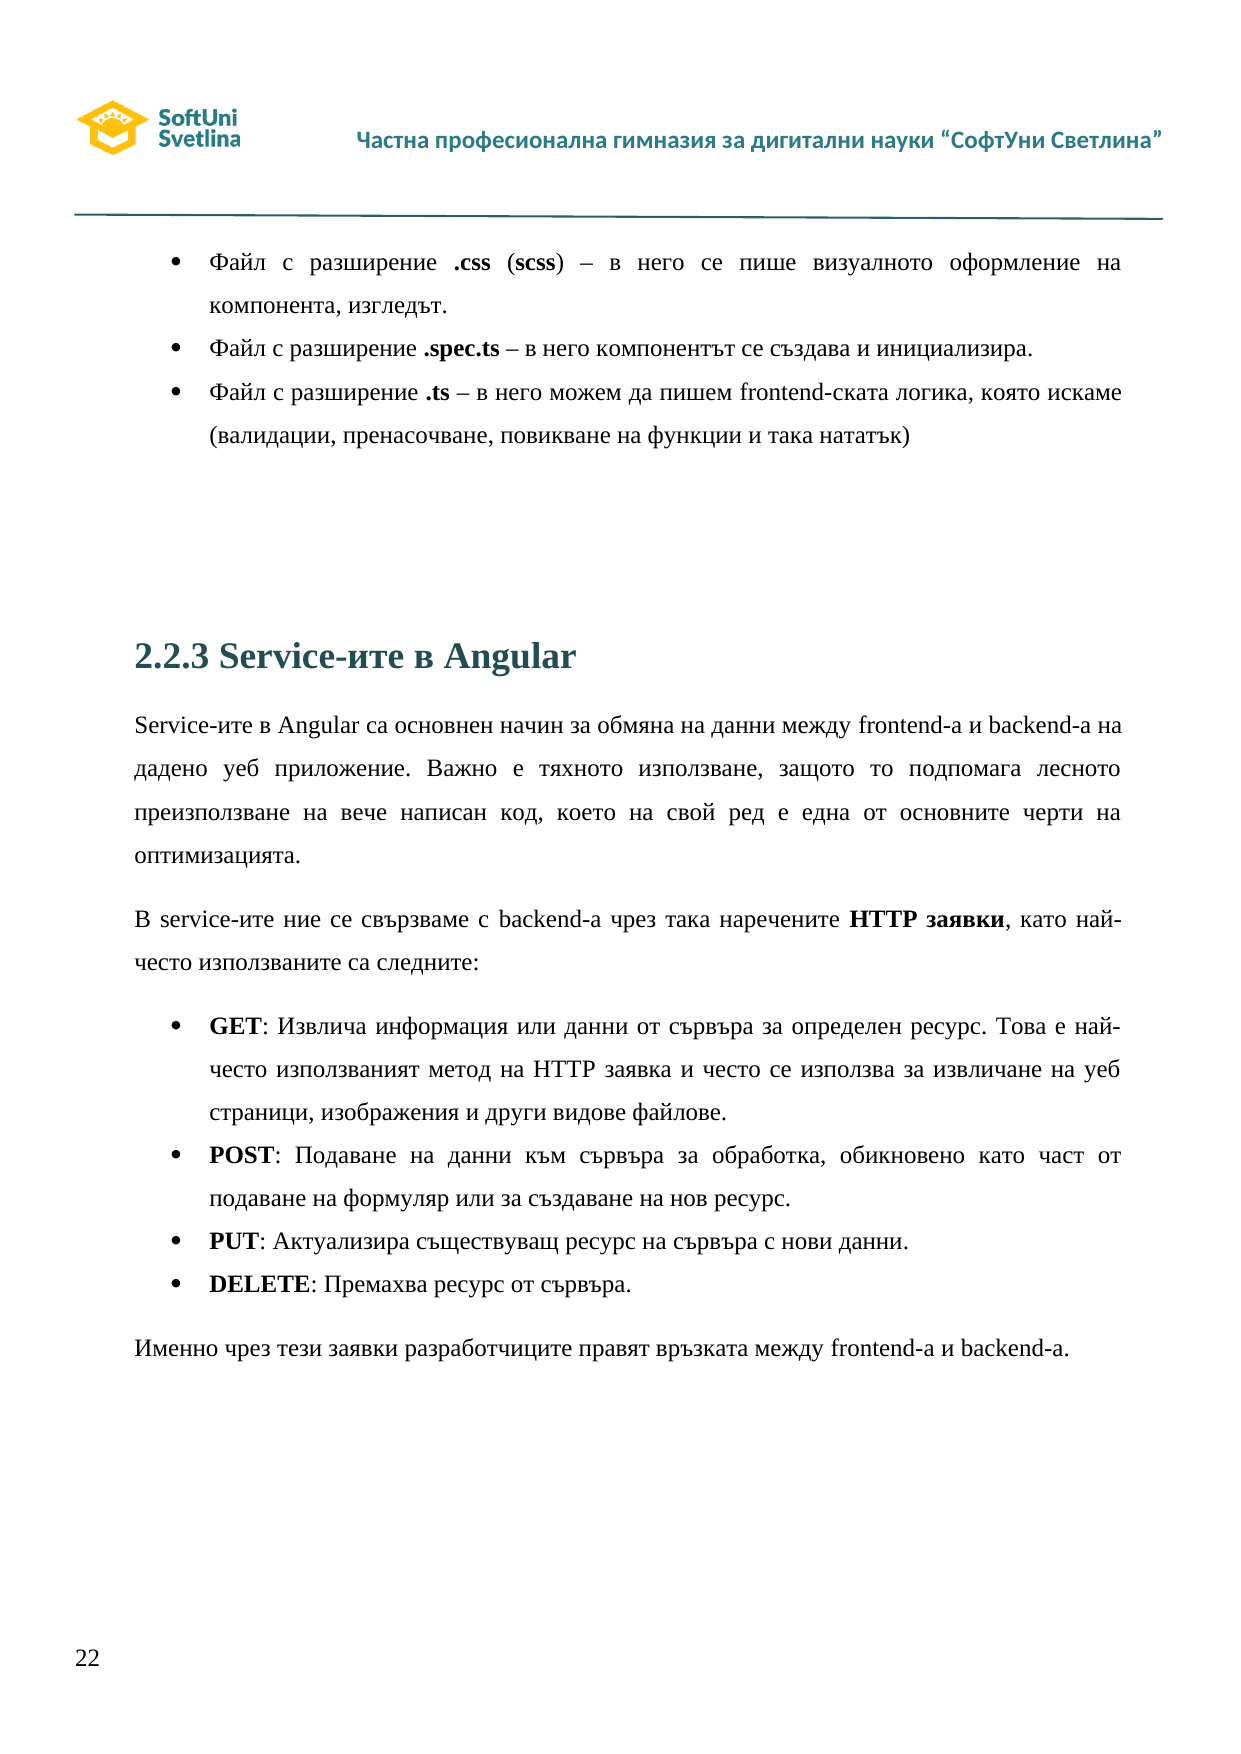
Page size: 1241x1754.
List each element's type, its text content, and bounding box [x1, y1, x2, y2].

list PUT: Актуализира съществуващ ресурс на сървъра с нови данни. [172, 1226, 1122, 1255]
text Service-ите в Angular са основнен начин за обмяна на данни между frontend-a и backend-a на дадено уеб приложение. Важно е тяхното използване, защото то подпомага лесното преизползване на вече написан код, което на свой ред е една от основните черти на оптимизацията. [134, 710, 1122, 868]
list POST: Подаване на данни към сървъра за обработка, обикновено като част от подаване на формуляр или за създаване на нов ресурс. [172, 1140, 1122, 1212]
list GET: Извлича информация или данни от сървъра за определен ресурс. Това е най-често използваният метод на HTTP заявка и често се използва за извличане на уеб страници, изображения и други видове файлове. [172, 1011, 1122, 1126]
picture [75, 100, 240, 155]
text Именно чрез тези заявки разработчиците правят връзката между frontend-a и backend-a. [134, 1333, 1122, 1362]
list Файл с разширение .ts – в него можем да пишем frontend-ската логика, която искаме (валидации, пренасочване, повикване на функции и така нататък) [172, 377, 1122, 448]
list Файл с разширение .spec.ts – в него компонентът се създава и инициализира. [172, 333, 1122, 362]
list Файл с разширение .css (scss) – в него се пише визуалното оформление на компонента, изгледът. [172, 247, 1122, 319]
text В service-ите ние се свързваме с backend-a чрез така наречените HTTP заявки, като най-често използваните са следните: [134, 904, 1122, 976]
list DELETE: Премахва ресурс от сървъра. [172, 1269, 1122, 1298]
subtitle 2.2.3 Service-ите в Angular [134, 633, 1181, 676]
